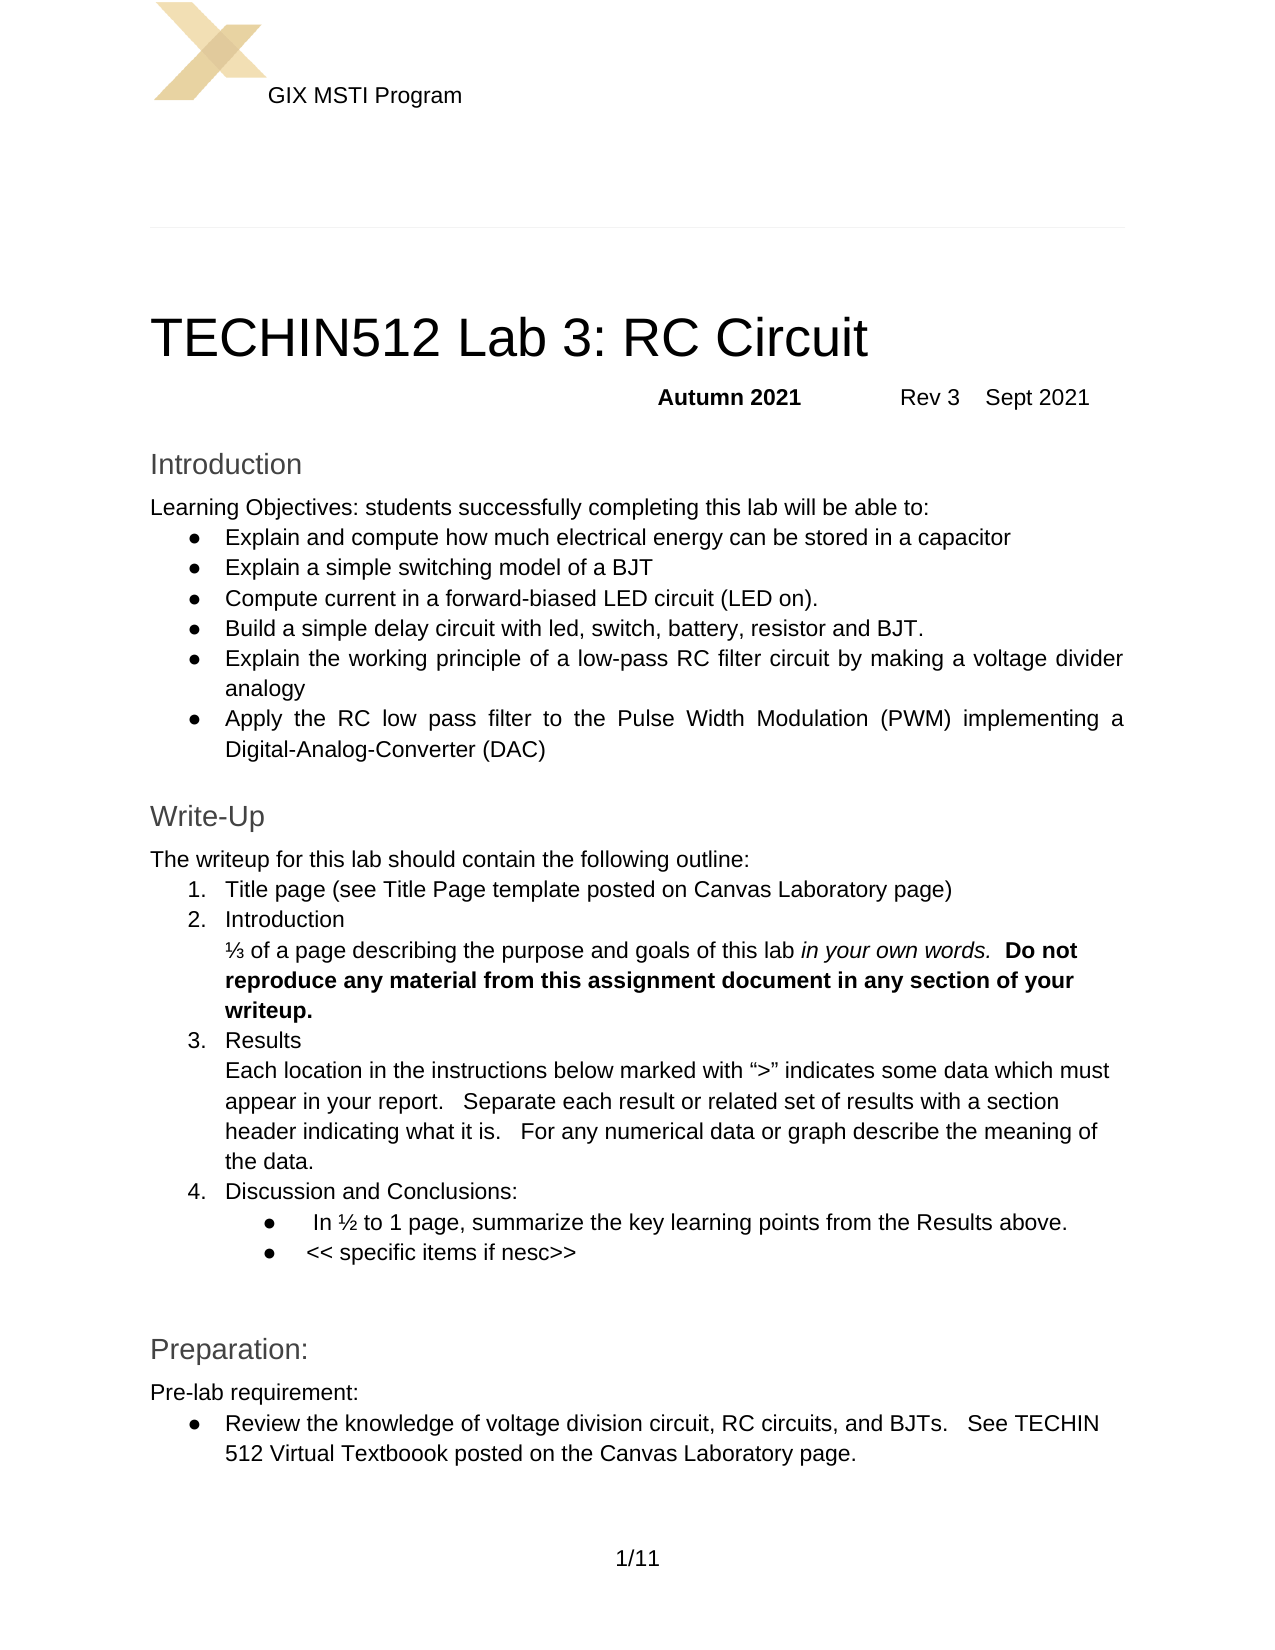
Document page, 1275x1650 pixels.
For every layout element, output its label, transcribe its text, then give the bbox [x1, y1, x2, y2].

list Results Each location in the instructions below marked with “>” indicates some data which must appear in your report. Separate each result or related set of results with a section header indicating what it is. For any numerical data or graph describe the meaning of the data. [187, 1027, 1125, 1174]
list Explain and compute how much electrical energy can be stored in a capacitor [187, 524, 1125, 550]
list Build a simple delay circuit with led, switch, battery, resistor and BJT. [187, 615, 1125, 641]
title TECHIN512 Lab 3: RC Circuit [150, 306, 1125, 368]
list Introduction ⅓ of a page describing the purpose and goals of this lab in your own words. Do not reproduce any material from this assignment document in any section of your writeup. [187, 906, 1125, 1023]
subtitle Introduction [150, 447, 1125, 481]
text Learning Objectives: students successfully completing this lab will be able to: [150, 494, 1125, 520]
list Explain the working principle of a low-pass RC filter circuit by making a voltage divider analogy [187, 645, 1125, 701]
subtitle Preparation: [150, 1332, 1125, 1366]
text Pre-lab requirement: [150, 1379, 1125, 1406]
list Review the knowledge of voltage division circuit, RC circuits, and BJTs. See TECHIN 512 Virtual Textboook posted on the Canvas Laboratory page. [187, 1409, 1125, 1466]
list Discussion and Conclusions: [187, 1178, 1125, 1204]
text The writeup for this lab should contain the following outline: [150, 846, 1125, 872]
list << specific items if nesc>> [262, 1239, 1125, 1265]
text Autumn 2021 Rev 3 Sept 2021 [150, 383, 1125, 410]
picture [150, 0, 268, 103]
list In ½ to 1 page, summarize the key learning points from the Results above. [262, 1208, 1125, 1235]
subtitle Write-Up [150, 799, 1125, 833]
list Compute current in a forward-biased LED circuit (LED on). [187, 584, 1125, 611]
list Title page (see Title Page template posted on Canvas Laboratory page) [187, 876, 1125, 902]
list Apply the RC low pass filter to the Pulse Width Modulation (PWM) implementing a Digital-Analog-Converter (DAC) [187, 705, 1125, 762]
list Explain a simple switching model of a BJT [187, 554, 1125, 581]
